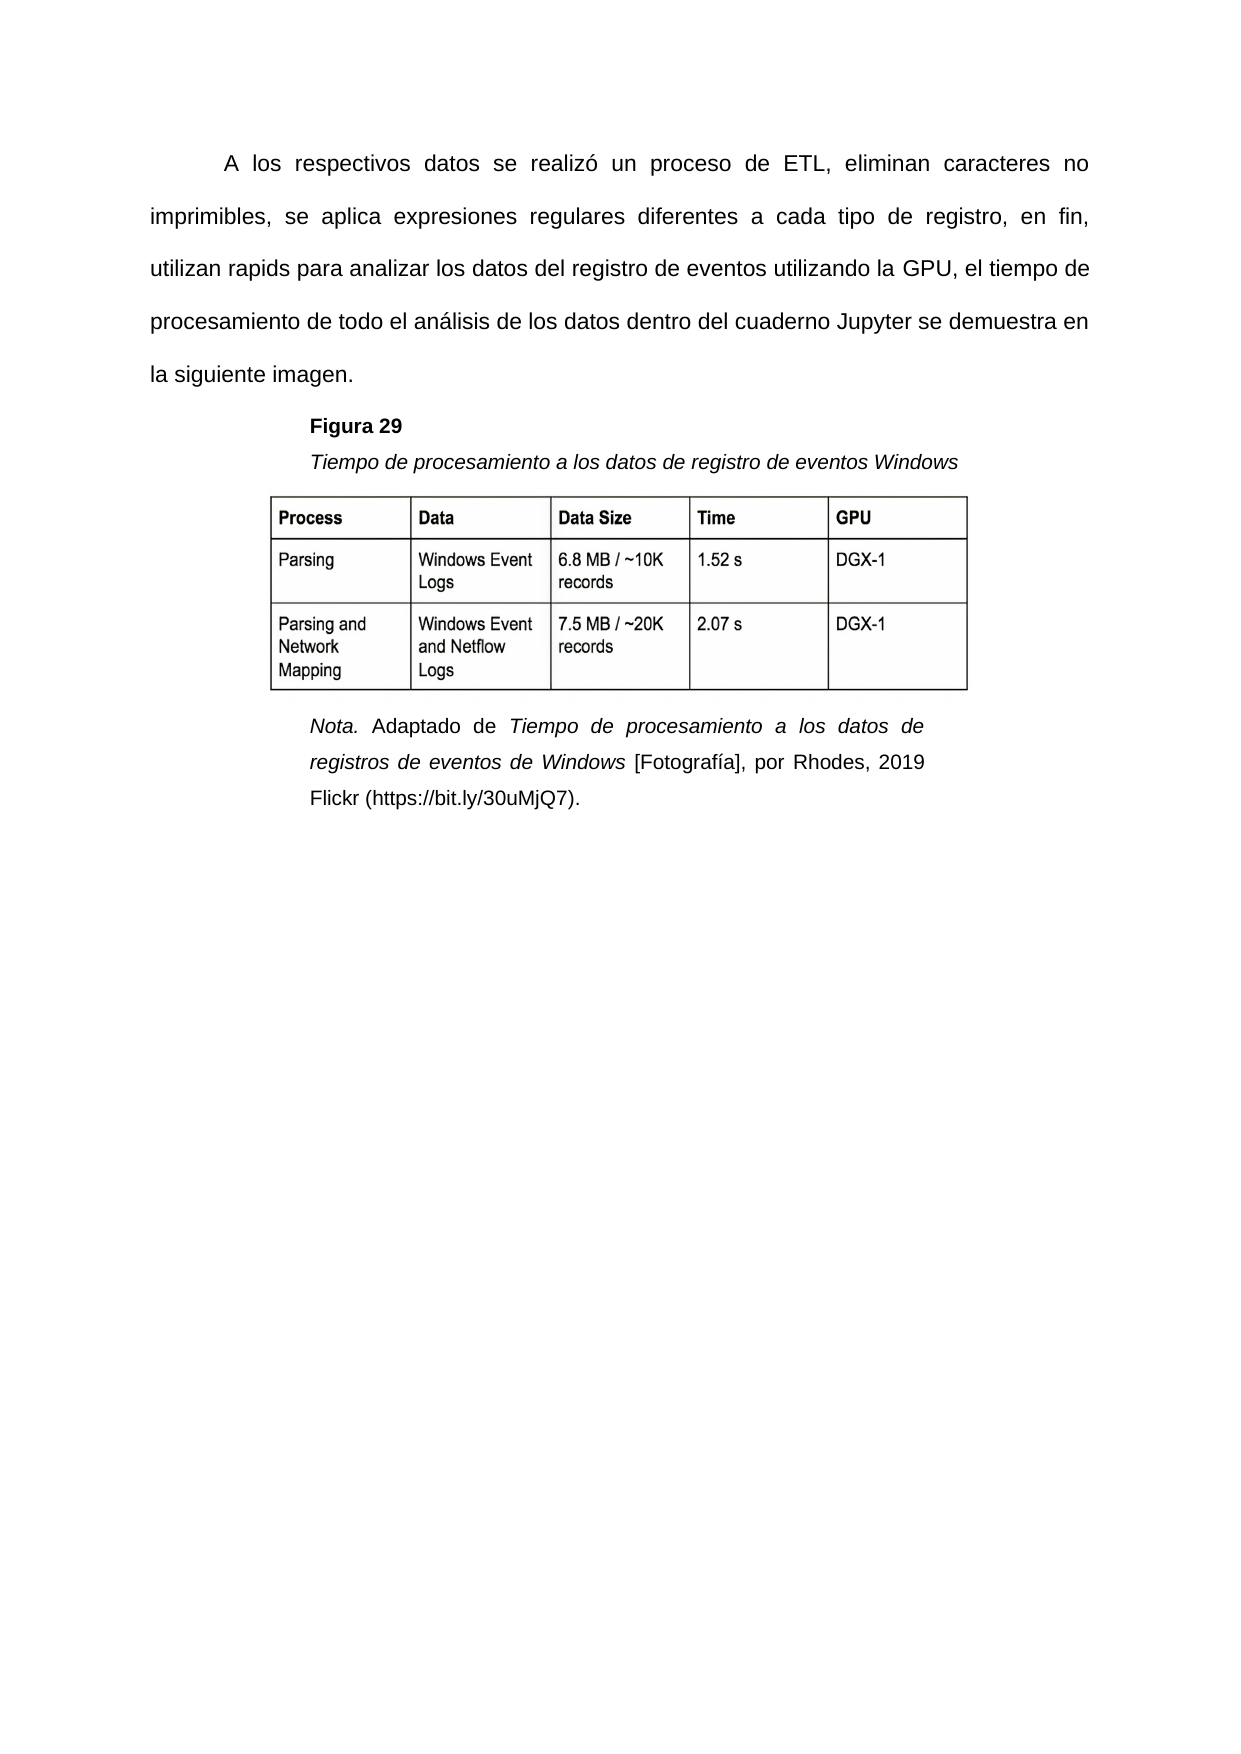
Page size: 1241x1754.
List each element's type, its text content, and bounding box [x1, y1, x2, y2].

text Figura 29 [309, 413, 1090, 437]
text A los respectivos datos se realizó un proceso de ETL, eliminan caracteres no imprimibles, se aplica expresiones regulares diferentes a cada tipo de registro, en fin, utilizan rapids para analizar los datos del registro de eventos utilizando la GPU, el tiempo de procesamiento de todo el análisis de los datos dentro del cuaderno Jupyter se demuestra en la siguiente imagen. [150, 150, 1090, 387]
text Tiempo de procesamiento a los datos de registro de eventos Windows [309, 449, 1090, 473]
text Nota. Adaptado de Tiempo de procesamiento a los datos de registros de eventos de Windows [Fotografía], por Rhodes, 2019 Flickr (https://bit.ly/30uMjQ7). [309, 714, 925, 810]
picture [266, 485, 974, 703]
